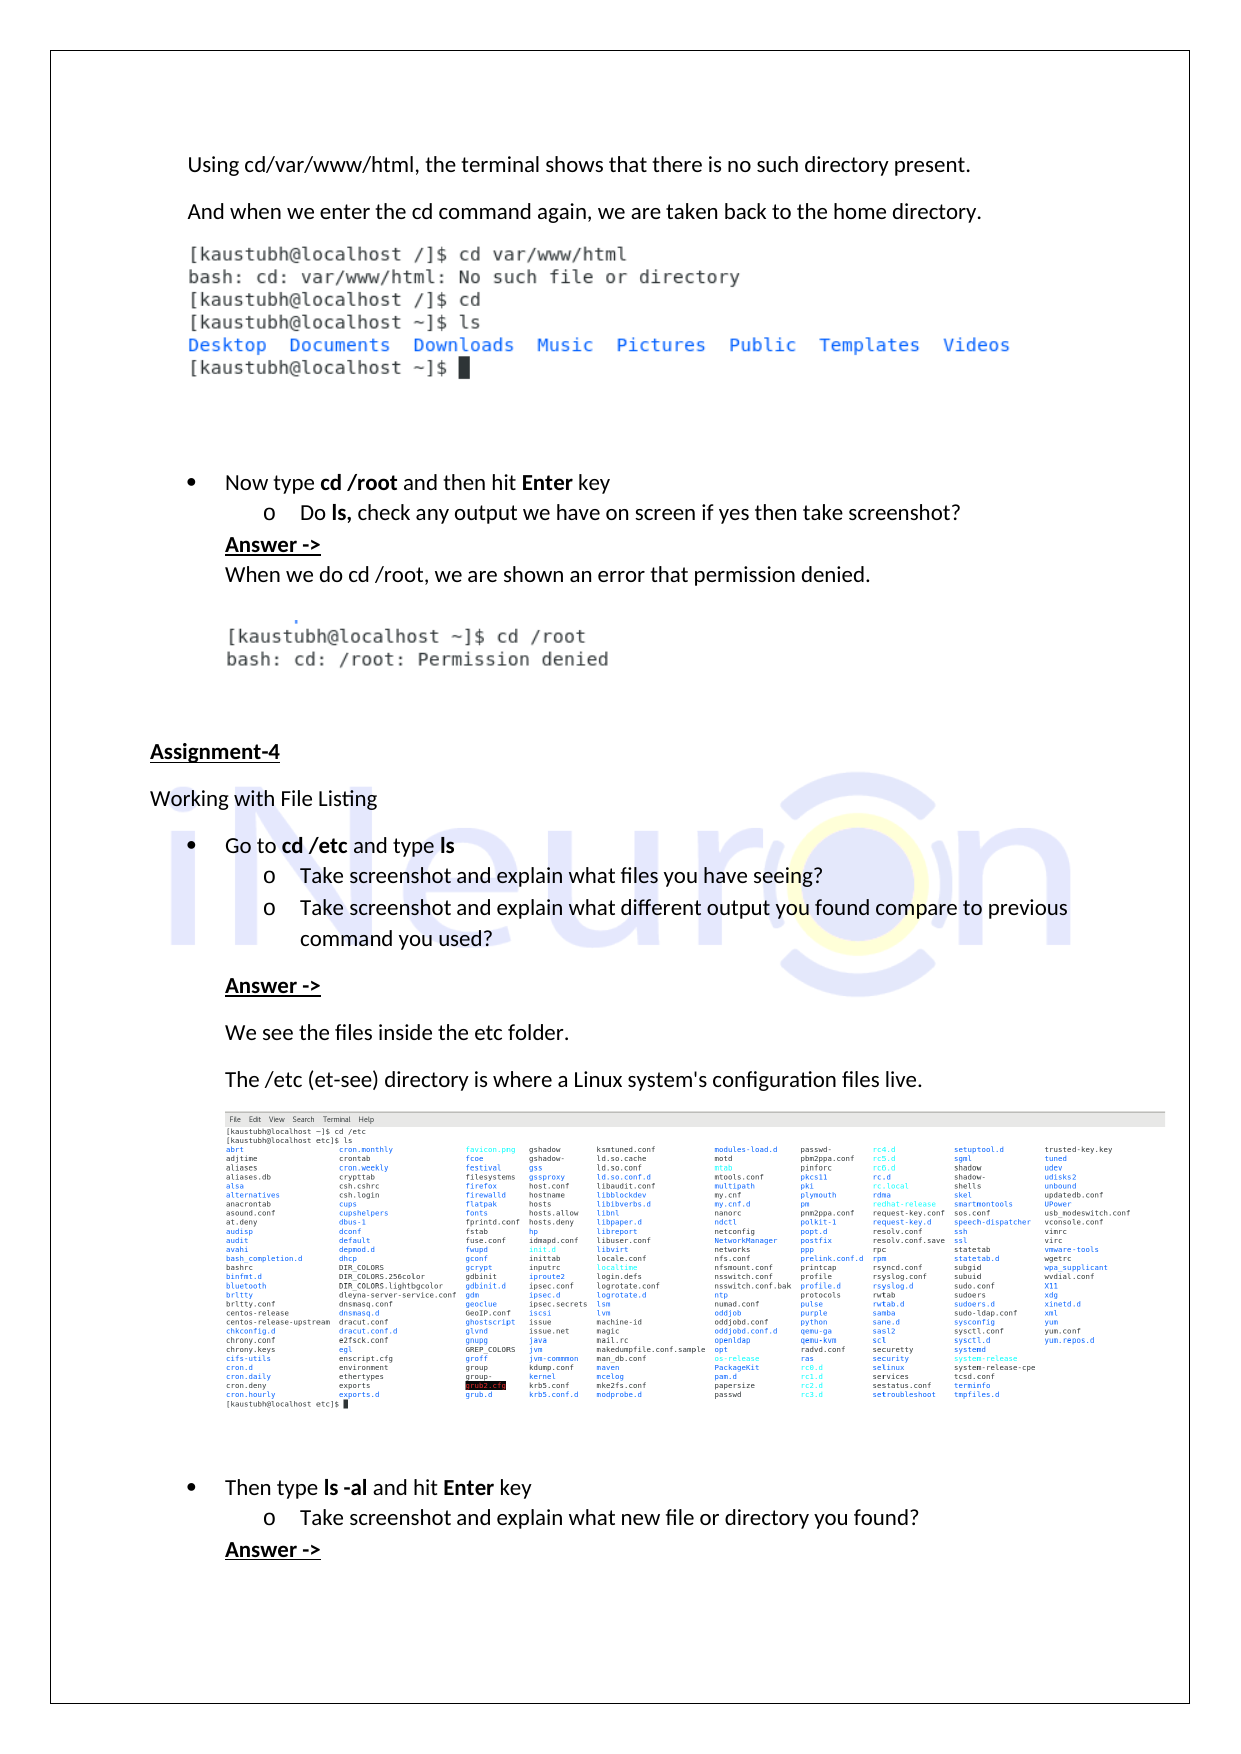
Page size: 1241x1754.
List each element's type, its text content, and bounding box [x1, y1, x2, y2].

list Do ls, check any output we have on screen if yes then take screenshot? [262, 498, 1090, 528]
list Take screenshot and explain what new file or directory you found? [262, 1503, 1090, 1532]
picture [225, 620, 733, 672]
list Take screenshot and explain what files you have seeing? [262, 861, 1090, 891]
text Answer -> [225, 971, 1090, 999]
text The /etc (et-see) directory is where a Linux system's configuration files live. [225, 1065, 1090, 1093]
list When we do cd /root, we are shown an error that permission denied. [225, 560, 1090, 588]
list Answer -> [225, 530, 1090, 558]
picture [187, 243, 1050, 403]
picture [225, 1111, 1166, 1455]
text Working with File Listing [150, 784, 1090, 812]
list Answer -> [225, 1535, 1090, 1563]
list Then type ls -al and hit Enter key [187, 1473, 1090, 1501]
list Now type cd /root and then hit Enter key [187, 468, 1090, 496]
text Assignment-4 [150, 737, 1090, 766]
text And when we enter the cd command again, we are taken back to the home directory. [187, 197, 1090, 225]
text We see the files inside the etc folder. [225, 1018, 1090, 1046]
list Go to cd /etc and type ls [187, 831, 1090, 859]
text Using cd/var/www/html, the terminal shows that there is no such directory present. [187, 150, 1090, 178]
list Take screenshot and explain what different output you found compare to previous command you used? [262, 893, 1090, 952]
